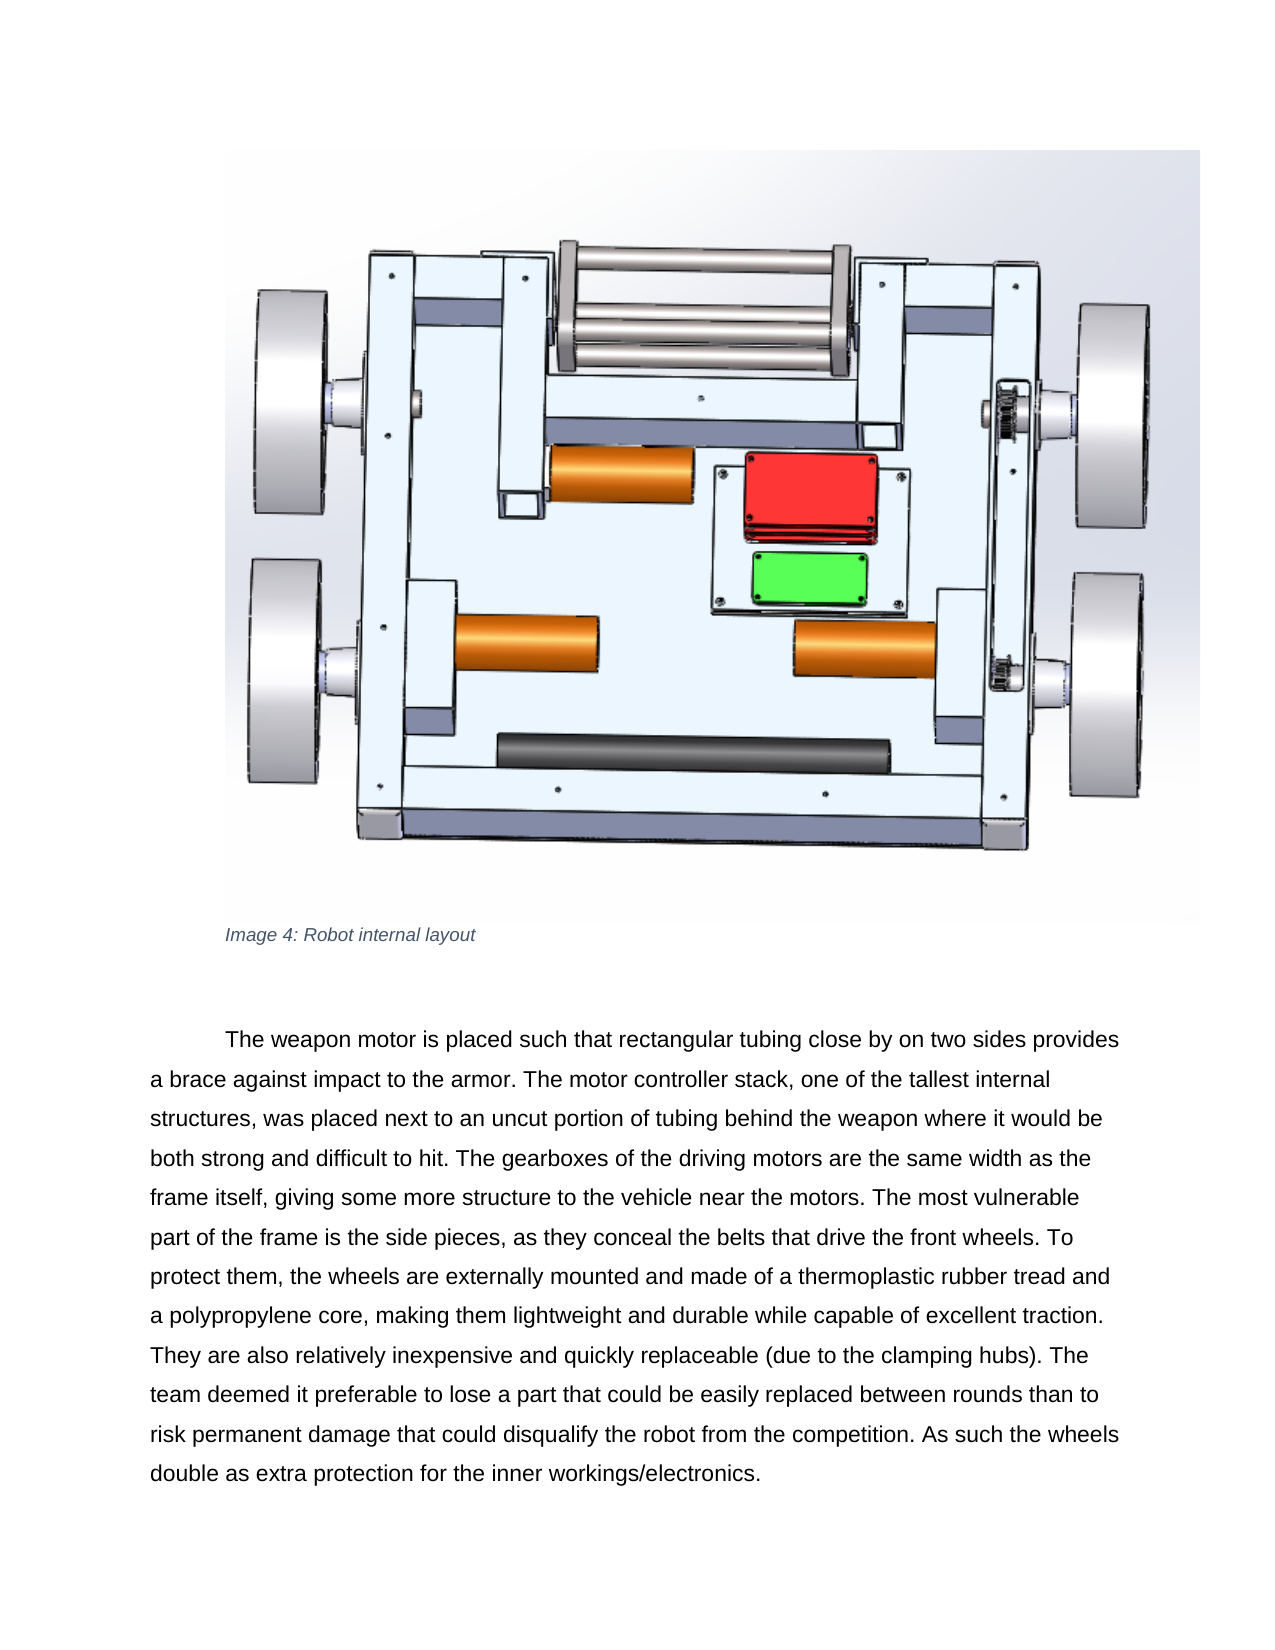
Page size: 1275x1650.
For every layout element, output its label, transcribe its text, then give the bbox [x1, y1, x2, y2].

picture [225, 150, 1200, 924]
text The weapon motor is placed such that rectangular tubing close by on two sides provides a brace against impact to the armor. The motor controller stack, one of the tallest internal structures, was placed next to an uncut portion of tubing behind the weapon where it would be both strong and difficult to hit. The gearboxes of the driving motors are the same width as the frame itself, giving some more structure to the vehicle near the motors. The most vulnerable part of the frame is the side pieces, as they conceal the belts that drive the front wheels. To protect them, the wheels are externally mounted and made of a thermoplastic rubber tread and a polypropylene core, making them lightweight and durable while capable of excellent traction. They are also relatively inexpensive and quickly replaceable (due to the clamping hubs). The team deemed it preferable to lose a part that could be easily replaced between rounds than to risk permanent damage that could disqualify the robot from the competition. As such the wheels double as extra protection for the inner workings/electronics. [150, 1026, 1125, 1487]
text Image : Robot internal layout [150, 924, 1125, 946]
